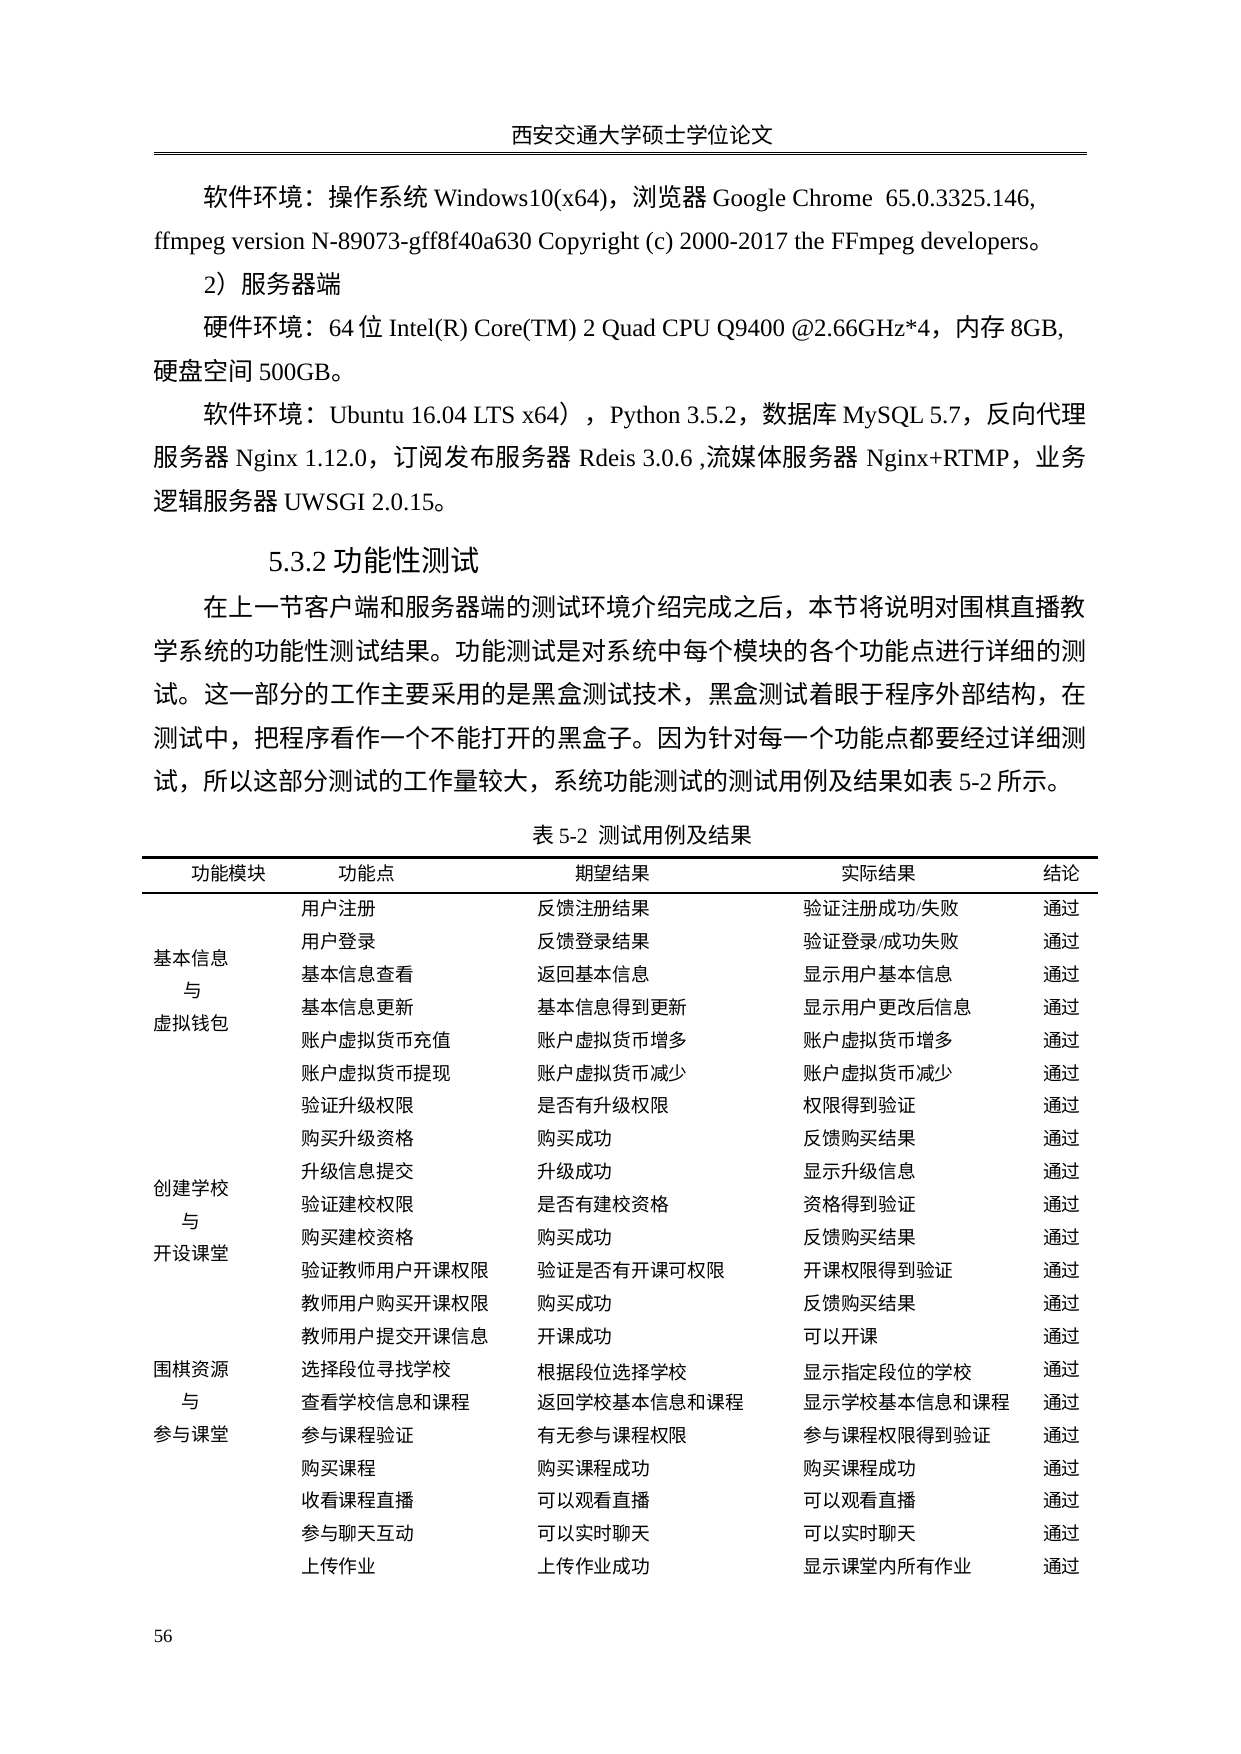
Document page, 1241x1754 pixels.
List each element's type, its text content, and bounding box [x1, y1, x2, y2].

table_cell 账户虚拟货币提现 [290, 1058, 526, 1091]
table_cell 升级信息提交 [290, 1157, 526, 1190]
table_cell 通过 [1032, 1453, 1098, 1486]
table_cell 购买成功 [526, 1289, 792, 1322]
table_cell 反馈注册结果 [526, 894, 792, 927]
table_cell 基本信息得到更新 [526, 993, 792, 1025]
table_cell 开课成功 [526, 1322, 792, 1354]
table_cell 权限得到验证 [792, 1091, 1032, 1124]
table_cell 通过 [1032, 1190, 1098, 1223]
table_cell 通过 [1032, 894, 1098, 927]
text 表5-2 测试用例及结果 [153, 818, 1087, 849]
table_cell 可以观看直播 [792, 1486, 1032, 1519]
table_cell 教师用户提交开课信息 [290, 1322, 526, 1354]
table_cell 基本信息更新 [290, 993, 526, 1025]
table_header 实际结果 [792, 859, 1032, 892]
table_cell 通过 [1032, 1058, 1098, 1091]
table_cell 通过 [1032, 1289, 1098, 1322]
table_cell 通过 [1032, 1420, 1098, 1453]
table_header 期望结果 [526, 859, 792, 892]
table_cell 购买课程成功 [526, 1453, 792, 1486]
table_cell 验证建校权限 [290, 1190, 526, 1223]
table_cell 验证教师用户开课权限 [290, 1256, 526, 1289]
table_cell 通过 [1032, 1552, 1098, 1585]
table_cell 通过 [1032, 1256, 1098, 1289]
table_cell 通过 [1032, 1355, 1098, 1387]
subtitle 功能性测试 [268, 537, 1087, 579]
table_cell 可以开课 [792, 1322, 1032, 1354]
table_cell 基本信息查看 [290, 960, 526, 992]
table_cell 是否有建校资格 [526, 1190, 792, 1223]
text 硬件环境：64位Intel(R) Core(TM) 2 Quad CPU Q9400 @2.66GHz*4，内存8GB, [153, 307, 1087, 344]
table_cell 反馈购买结果 [792, 1223, 1032, 1256]
table_cell 参与聊天互动 [290, 1519, 526, 1552]
table_cell 围棋资源 与 参与课堂 [142, 1355, 290, 1585]
table_cell 通过 [1032, 960, 1098, 992]
table_cell 购买课程 [290, 1453, 526, 1486]
table_cell 验证升级权限 [290, 1091, 526, 1124]
table_cell 返回学校基本信息和课程 [526, 1388, 792, 1420]
table_cell 显示升级信息 [792, 1157, 1032, 1190]
table_cell 反馈购买结果 [792, 1289, 1032, 1322]
table_cell 购买成功 [526, 1223, 792, 1256]
table_cell 验证登录/成功失败 [792, 927, 1032, 959]
table_cell 根据段位选择学校 [526, 1355, 792, 1387]
table_cell 基本信息 与 虚拟钱包 [142, 894, 290, 1091]
table_cell 购买课程成功 [792, 1453, 1032, 1486]
table_header 结论 [1032, 859, 1098, 892]
table_cell 账户虚拟货币减少 [792, 1058, 1032, 1091]
table_cell 验证是否有开课可权限 [526, 1256, 792, 1289]
table_cell 显示用户基本信息 [792, 960, 1032, 992]
table_cell 显示课堂内所有作业 [792, 1552, 1032, 1585]
table_cell 创建学校 与 开设课堂 [142, 1091, 290, 1354]
table_cell 账户虚拟货币增多 [792, 1025, 1032, 1058]
table_cell 通过 [1032, 993, 1098, 1025]
table_cell 教师用户购买开课权限 [290, 1289, 526, 1322]
table_cell 可以观看直播 [526, 1486, 792, 1519]
table_cell 开课权限得到验证 [792, 1256, 1032, 1289]
table_cell 上传作业 [290, 1552, 526, 1585]
table_cell 可以实时聊天 [792, 1519, 1032, 1552]
table_cell 通过 [1032, 1025, 1098, 1058]
table_cell 通过 [1032, 1124, 1098, 1157]
table_cell 通过 [1032, 1157, 1098, 1190]
text 在上一节客户端和服务器端的测试环境介绍完成之后，本节将说明对围棋直播教学系统的功能性测试结果。功能测试是对系统中每个模块的各个功能点进行详细的测试。这一部分的工作主要采用的是黑盒测试技术，黑盒测试着眼于程序外部结构，在测试中，把程序看作一个不能打开的黑盒子。因为针对每一个功能点都要经过详细测试，所以这部分测试的工作量较大，系统功能测试的测试用例及结果如表5-2所示。 [153, 588, 1087, 798]
table_cell 是否有升级权限 [526, 1091, 792, 1124]
table_cell 可以实时聊天 [526, 1519, 792, 1552]
table_cell 购买建校资格 [290, 1223, 526, 1256]
table_cell 选择段位寻找学校 [290, 1355, 526, 1387]
table_header 功能模块 [142, 859, 290, 892]
table_cell 账户虚拟货币减少 [526, 1058, 792, 1091]
table_cell 参与课程验证 [290, 1420, 526, 1453]
table_cell 通过 [1032, 1322, 1098, 1354]
table_cell 通过 [1032, 1486, 1098, 1519]
table_cell 账户虚拟货币增多 [526, 1025, 792, 1058]
table_cell 反馈登录结果 [526, 927, 792, 959]
table_cell 通过 [1032, 1223, 1098, 1256]
table_cell 显示学校基本信息和课程 [792, 1388, 1032, 1420]
table_cell 反馈购买结果 [792, 1124, 1032, 1157]
table_cell 显示指定段位的学校 [792, 1355, 1032, 1387]
table_cell 升级成功 [526, 1157, 792, 1190]
table_cell 通过 [1032, 927, 1098, 959]
table_cell 有无参与课程权限 [526, 1420, 792, 1453]
table_cell 验证注册成功/失败 [792, 894, 1032, 927]
text ffmpeg version N-89073-gff8f40a630 Copyright (c) 2000-2017 the FFmpeg developers。 [153, 221, 1087, 257]
table_cell 显示用户更改后信息 [792, 993, 1032, 1025]
table_cell 购买成功 [526, 1124, 792, 1157]
text 2）服务器端 [153, 264, 1087, 300]
table_cell 购买升级资格 [290, 1124, 526, 1157]
table_cell 用户登录 [290, 927, 526, 959]
table_cell 通过 [1032, 1091, 1098, 1124]
table_cell 资格得到验证 [792, 1190, 1032, 1223]
table_cell 上传作业成功 [526, 1552, 792, 1585]
text 硬盘空间500GB。 [153, 351, 1087, 387]
table_cell 用户注册 [290, 894, 526, 927]
table_cell 通过 [1032, 1519, 1098, 1552]
table_cell 通过 [1032, 1388, 1098, 1420]
table_cell 账户虚拟货币充值 [290, 1025, 526, 1058]
table_cell 参与课程权限得到验证 [792, 1420, 1032, 1453]
table_cell 查看学校信息和课程 [290, 1388, 526, 1420]
table_cell 返回基本信息 [526, 960, 792, 992]
text 软件环境：Ubuntu 16.04 LTS x64），Python 3.5.2，数据库MySQL 5.7，反向代理服务器Nginx 1.12.0，订阅发布服务器 Rdeis 3.0.6 ,流媒体服务器 Nginx+RTMP，业务逻辑服务器UWSGI 2.0.15。 [153, 394, 1087, 517]
text 软件环境：操作系统Windows10(x64)，浏览器Google Chrome 65.0.3325.146, [153, 177, 1087, 213]
table_header 功能点 [290, 859, 526, 892]
table_cell 收看课程直播 [290, 1486, 526, 1519]
